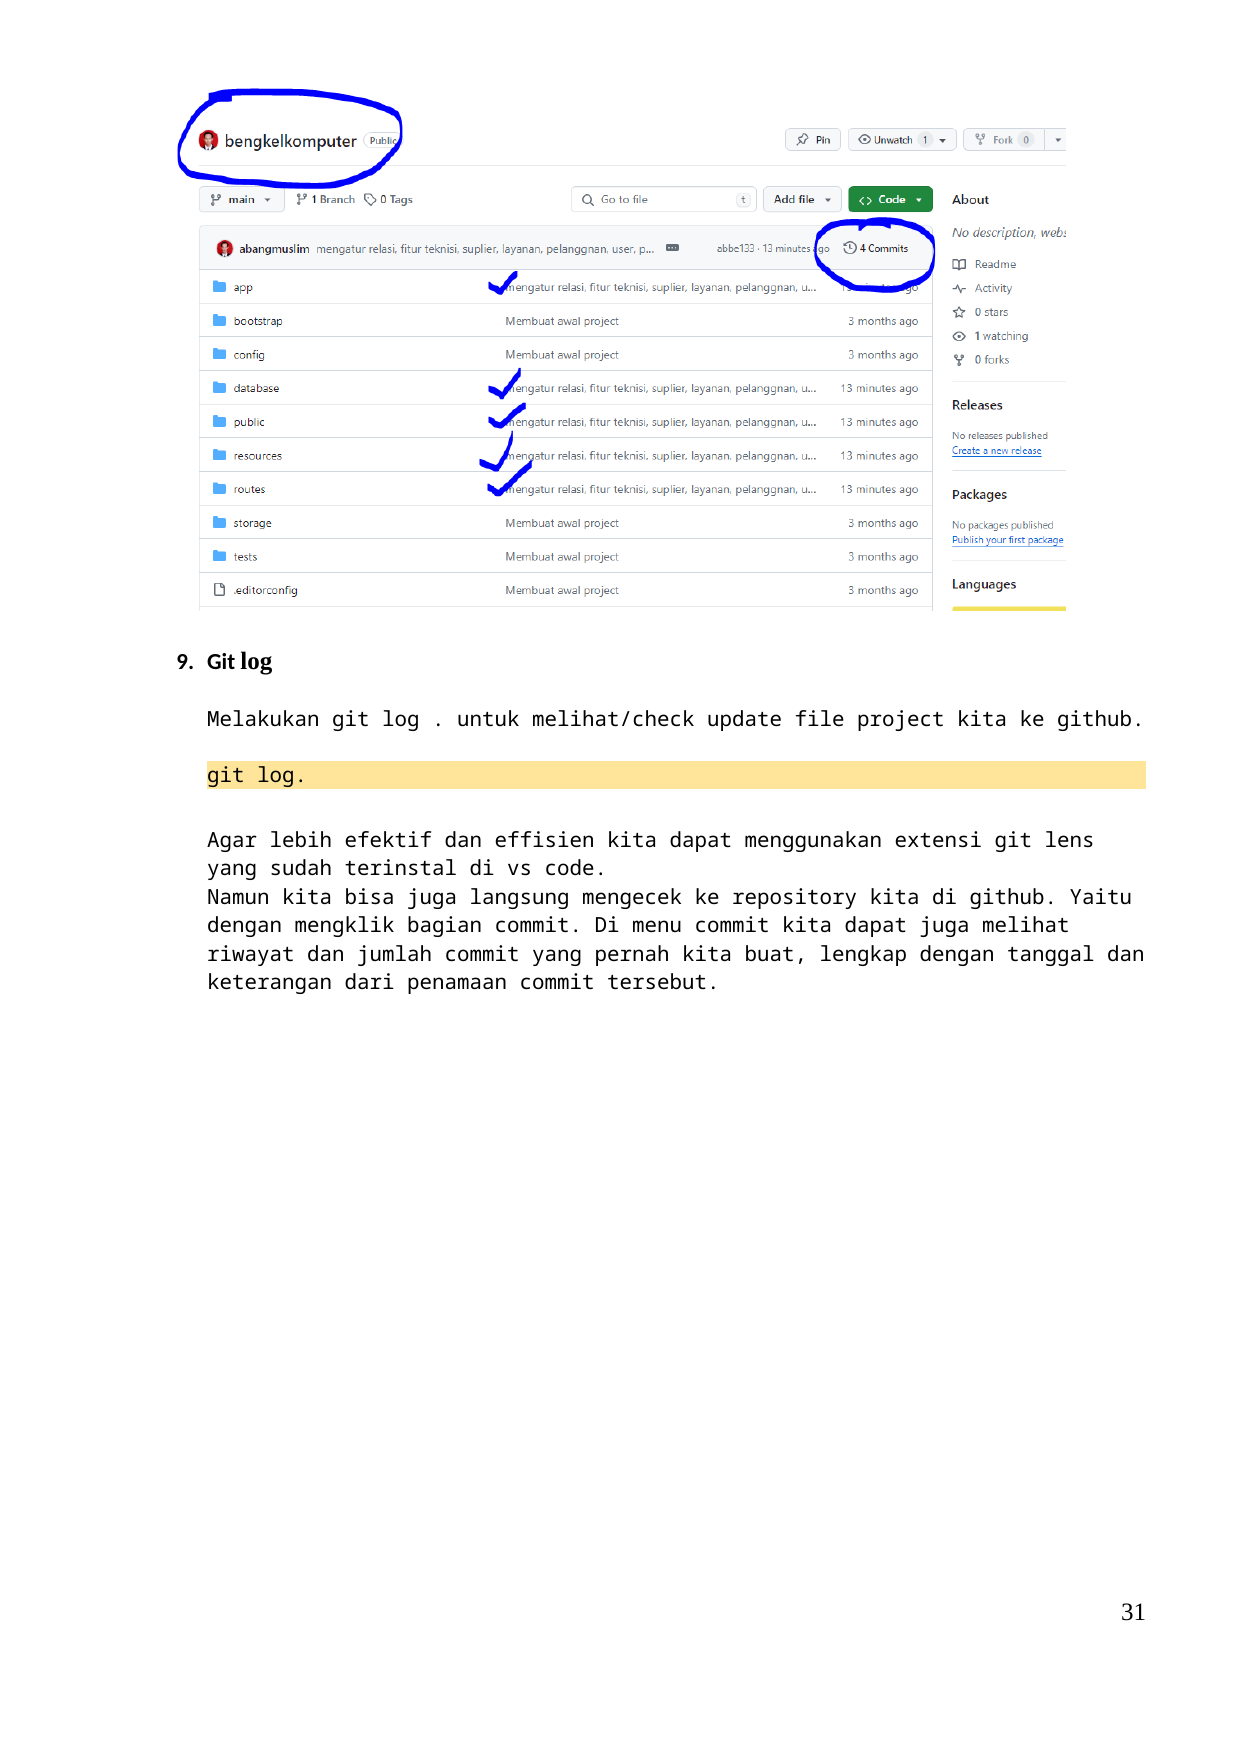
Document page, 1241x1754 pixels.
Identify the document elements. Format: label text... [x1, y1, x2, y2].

text Agar lebih efektif dan effisien kita dapat menggunakan extensi git lens yang sudah terinstal di vs code. [207, 825, 1146, 882]
text Namun kita bisa juga langsung mengecek ke repository kita di github. Yaitu dengan mengklik bagian commit. Di menu commit kita dapat juga melihat riwayat dan jumlah commit yang pernah kita buat, lengkap dengan tanggal dan keterangan dari penamaan commit tersebut. [207, 882, 1146, 996]
picture [177, 88, 1066, 611]
list Git log [176, 646, 1146, 675]
text Melakukan git log . untuk melihat/check update file project kita ke github. [207, 704, 1146, 732]
text git log. [207, 761, 1146, 789]
